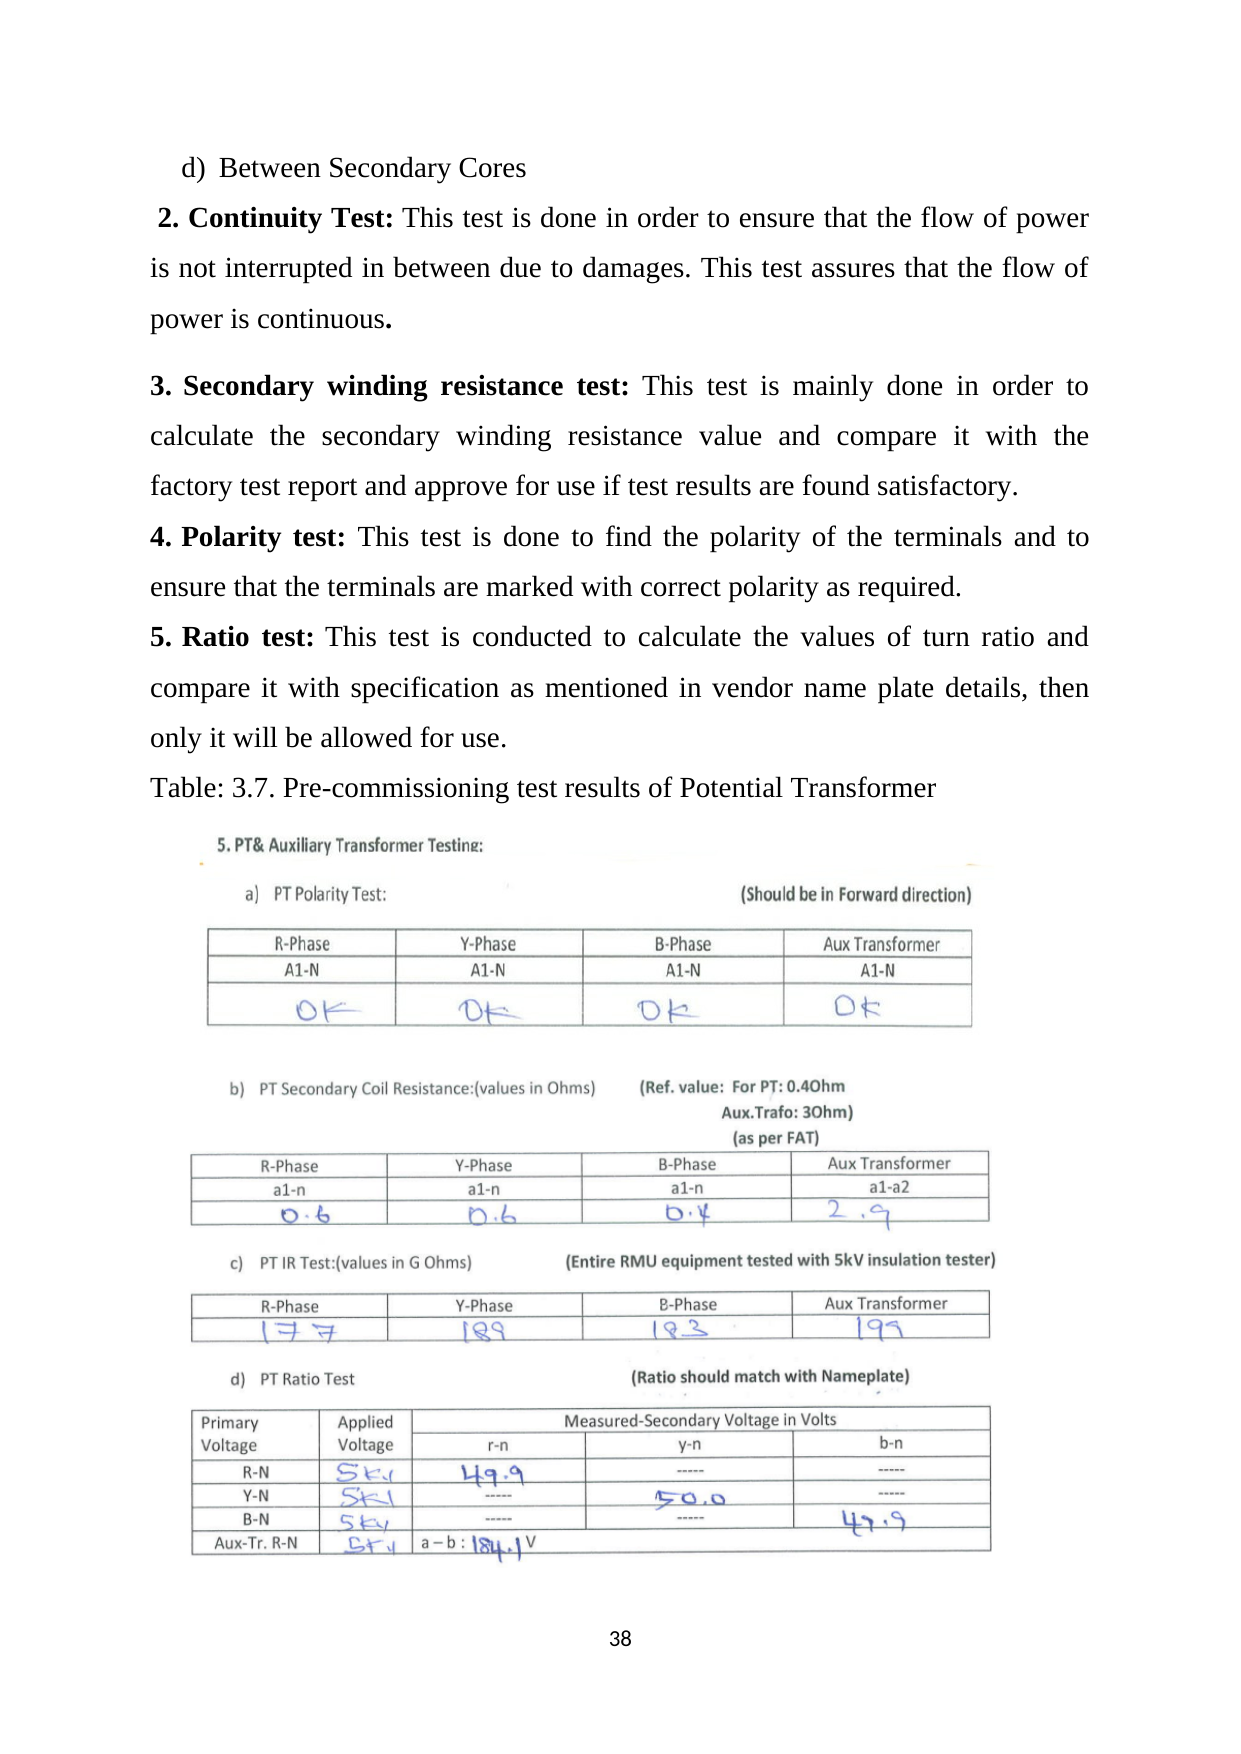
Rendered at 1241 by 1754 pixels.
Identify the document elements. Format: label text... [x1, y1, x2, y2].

picture [199, 820, 995, 1047]
text 3. Secondary winding resistance test: This test is mainly done in order to calculate the secondary winding resistance value and compare it with the factory test report and approve for use if test results are found satisfactory. [150, 368, 1090, 502]
list Between Secondary Cores [181, 150, 1090, 183]
text 2. Continuity Test: This test is done in order to ensure that the flow of power is not interrupted in between due to damages. This test assures that the flow of power is continuous. [150, 200, 1090, 334]
text 5. Ratio test: This test is conducted to calculate the values of turn ratio and compare it with specification as mentioned in vendor name plate details, then only it will be allowed for use. [150, 619, 1090, 754]
picture [150, 1061, 1026, 1574]
text Table: 3.7. Pre-commissioning test results of Potential Transformer [150, 770, 1090, 804]
text 4. Polarity test: This test is done to find the polarity of the terminals and to ensure that the terminals are marked with correct polarity as required. [150, 519, 1090, 603]
